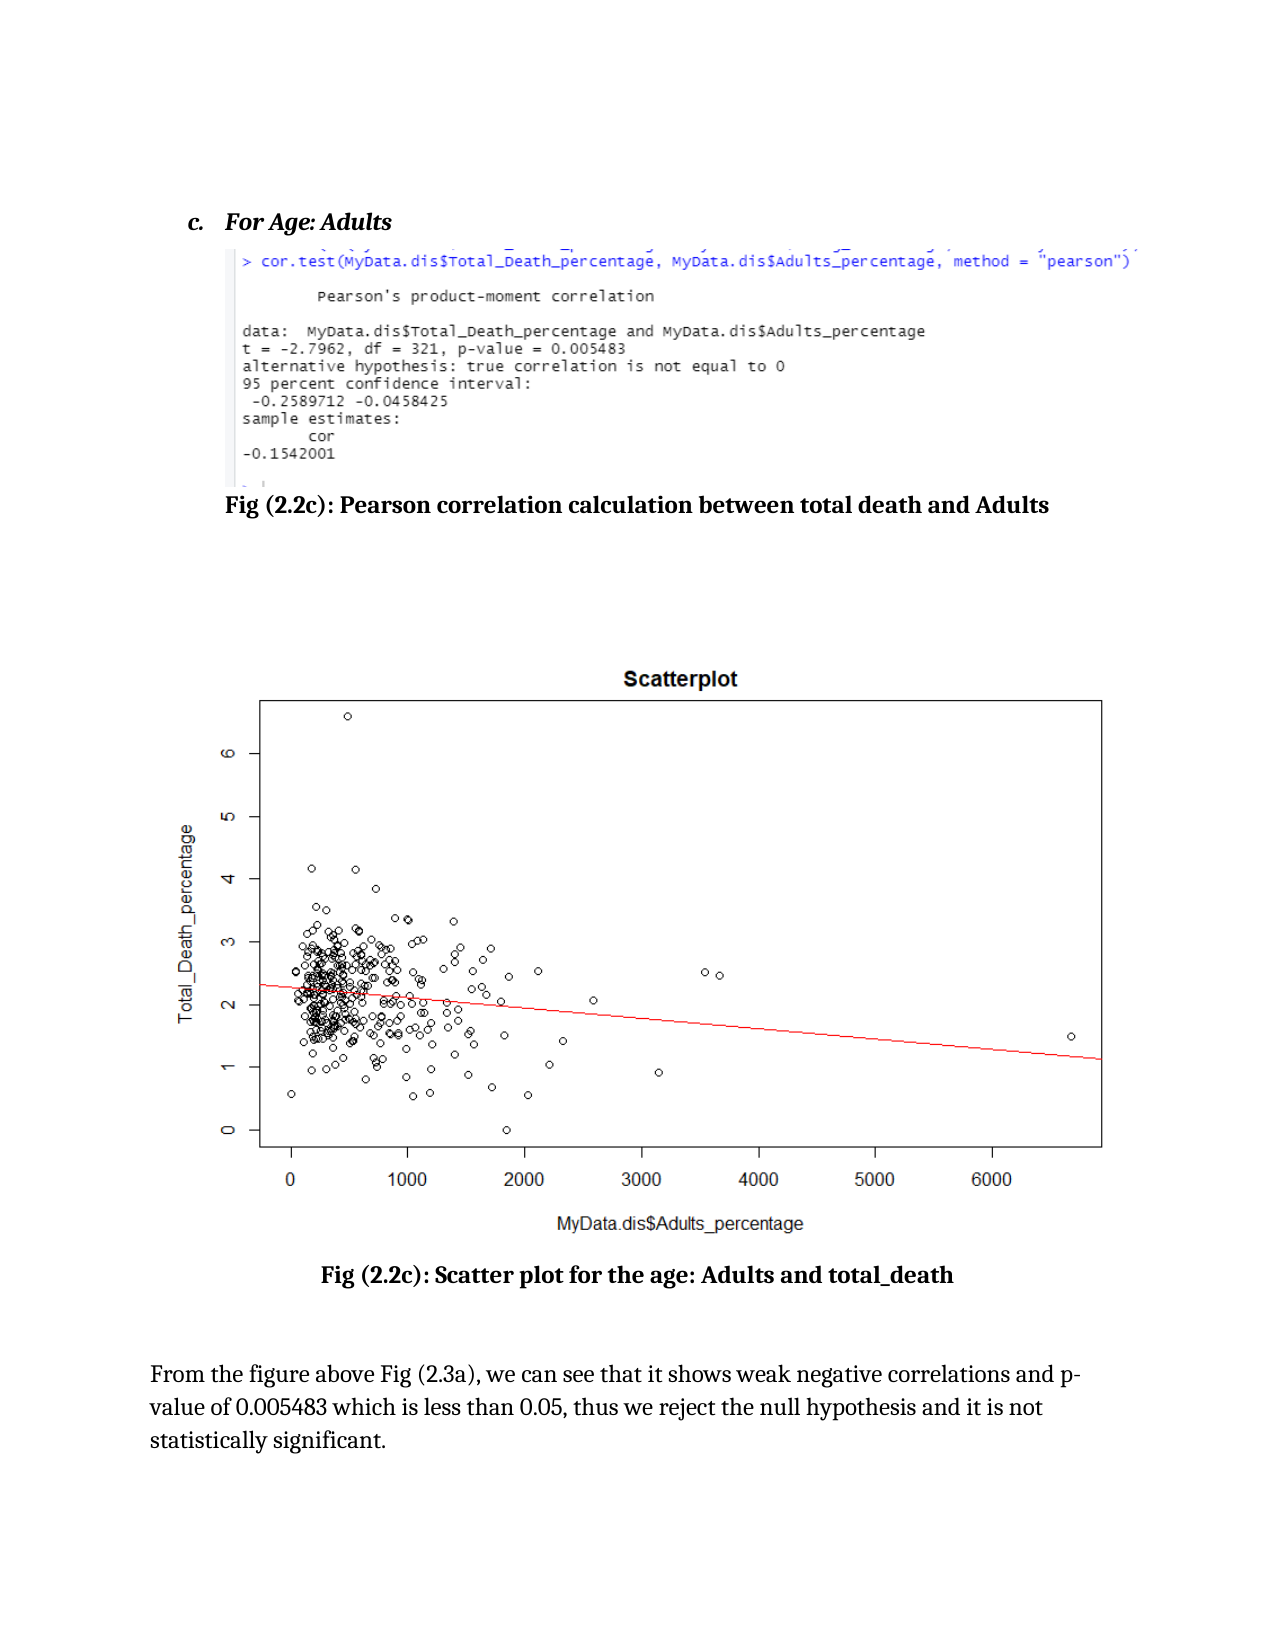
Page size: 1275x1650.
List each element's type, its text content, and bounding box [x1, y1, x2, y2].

list Fig (2.2c): Pearson correlation calculation between total death and Adults [225, 491, 1125, 519]
picture [150, 655, 1125, 1257]
subtitle For Age: Adults [187, 208, 1125, 237]
text Fig (2.2c): Scatter plot for the age: Adults and total_death [150, 1261, 1125, 1290]
text From the figure above Fig (2.3a), we can see that it shows weak negative correlations and p-value of 0.005483 which is less than 0.05, thus we reject the null hypothesis and it is not statistically significant. [150, 1360, 1125, 1455]
picture [225, 249, 1156, 487]
